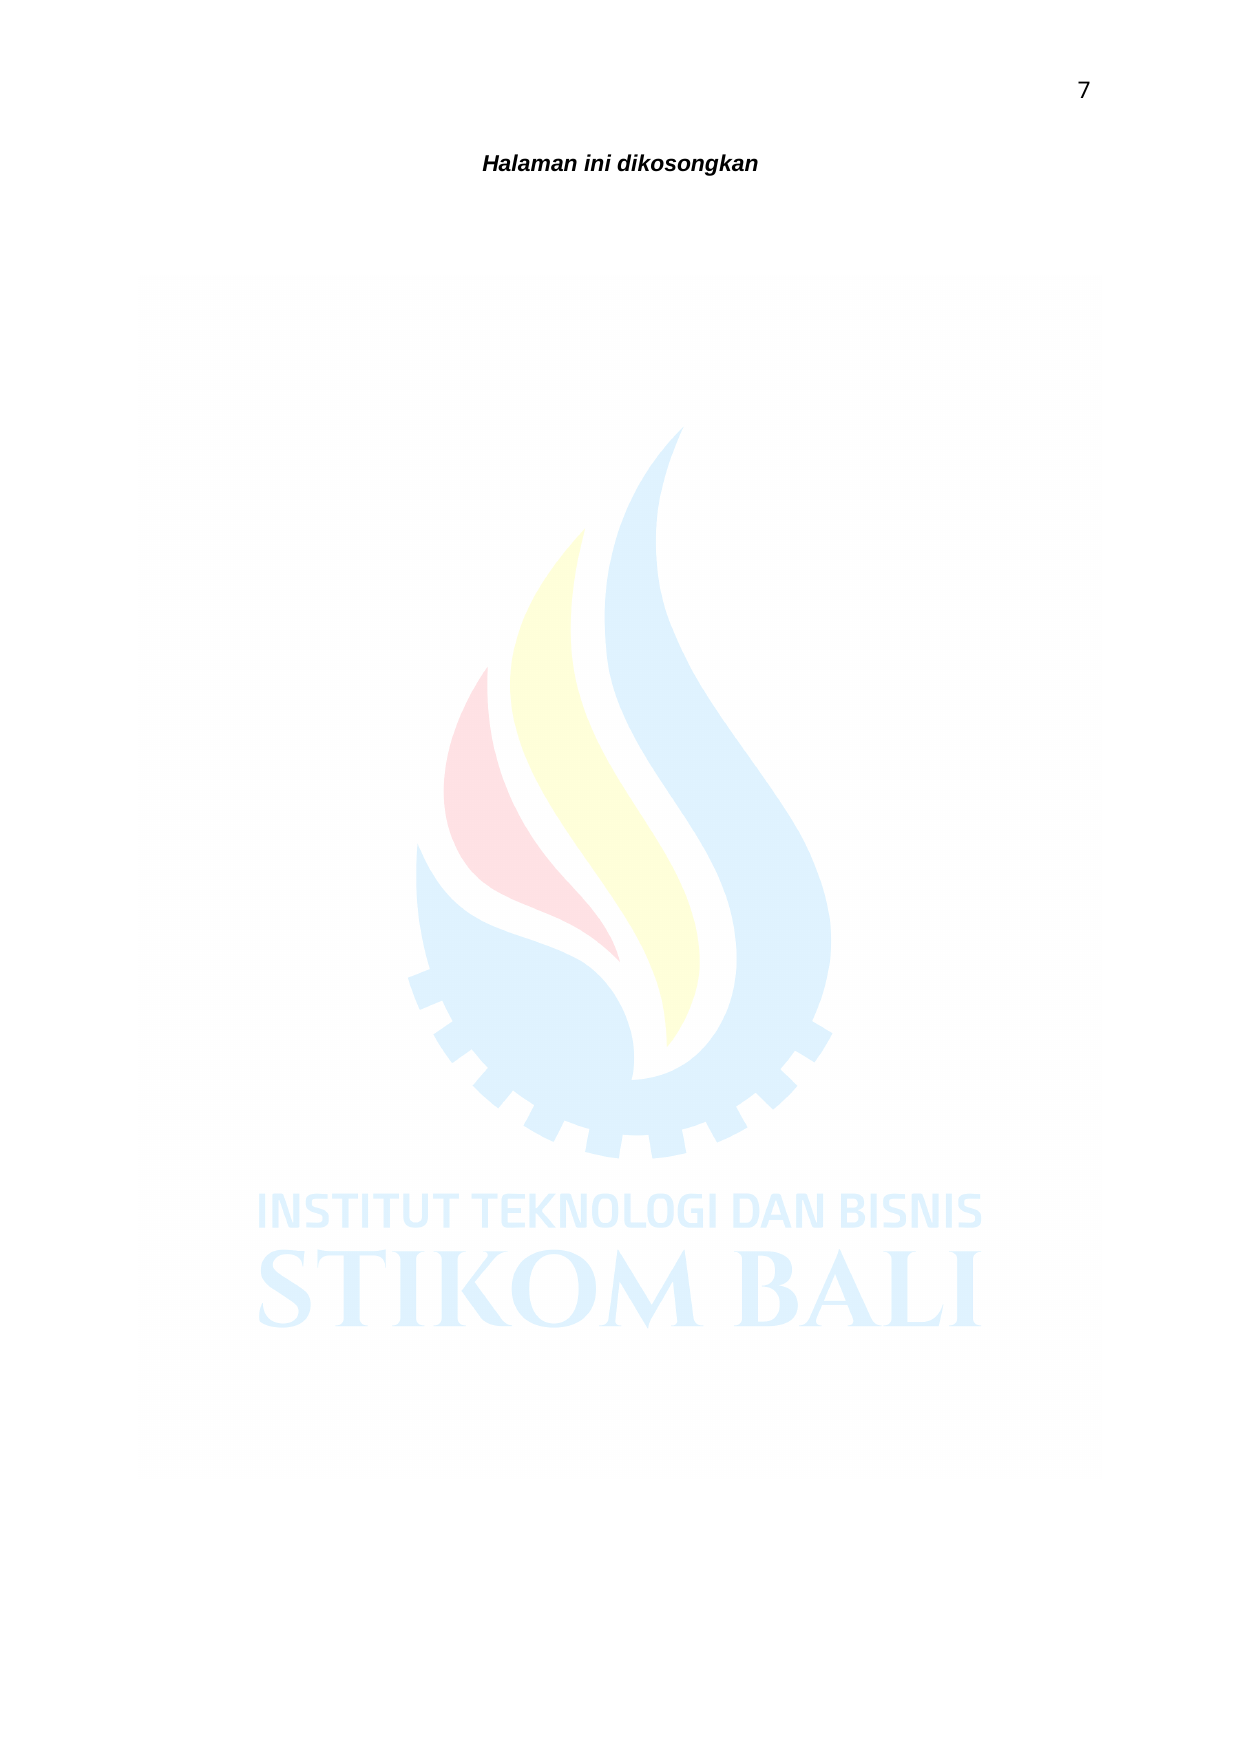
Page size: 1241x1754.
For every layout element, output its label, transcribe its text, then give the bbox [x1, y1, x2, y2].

text Halaman ini dikosongkan [150, 150, 1090, 176]
